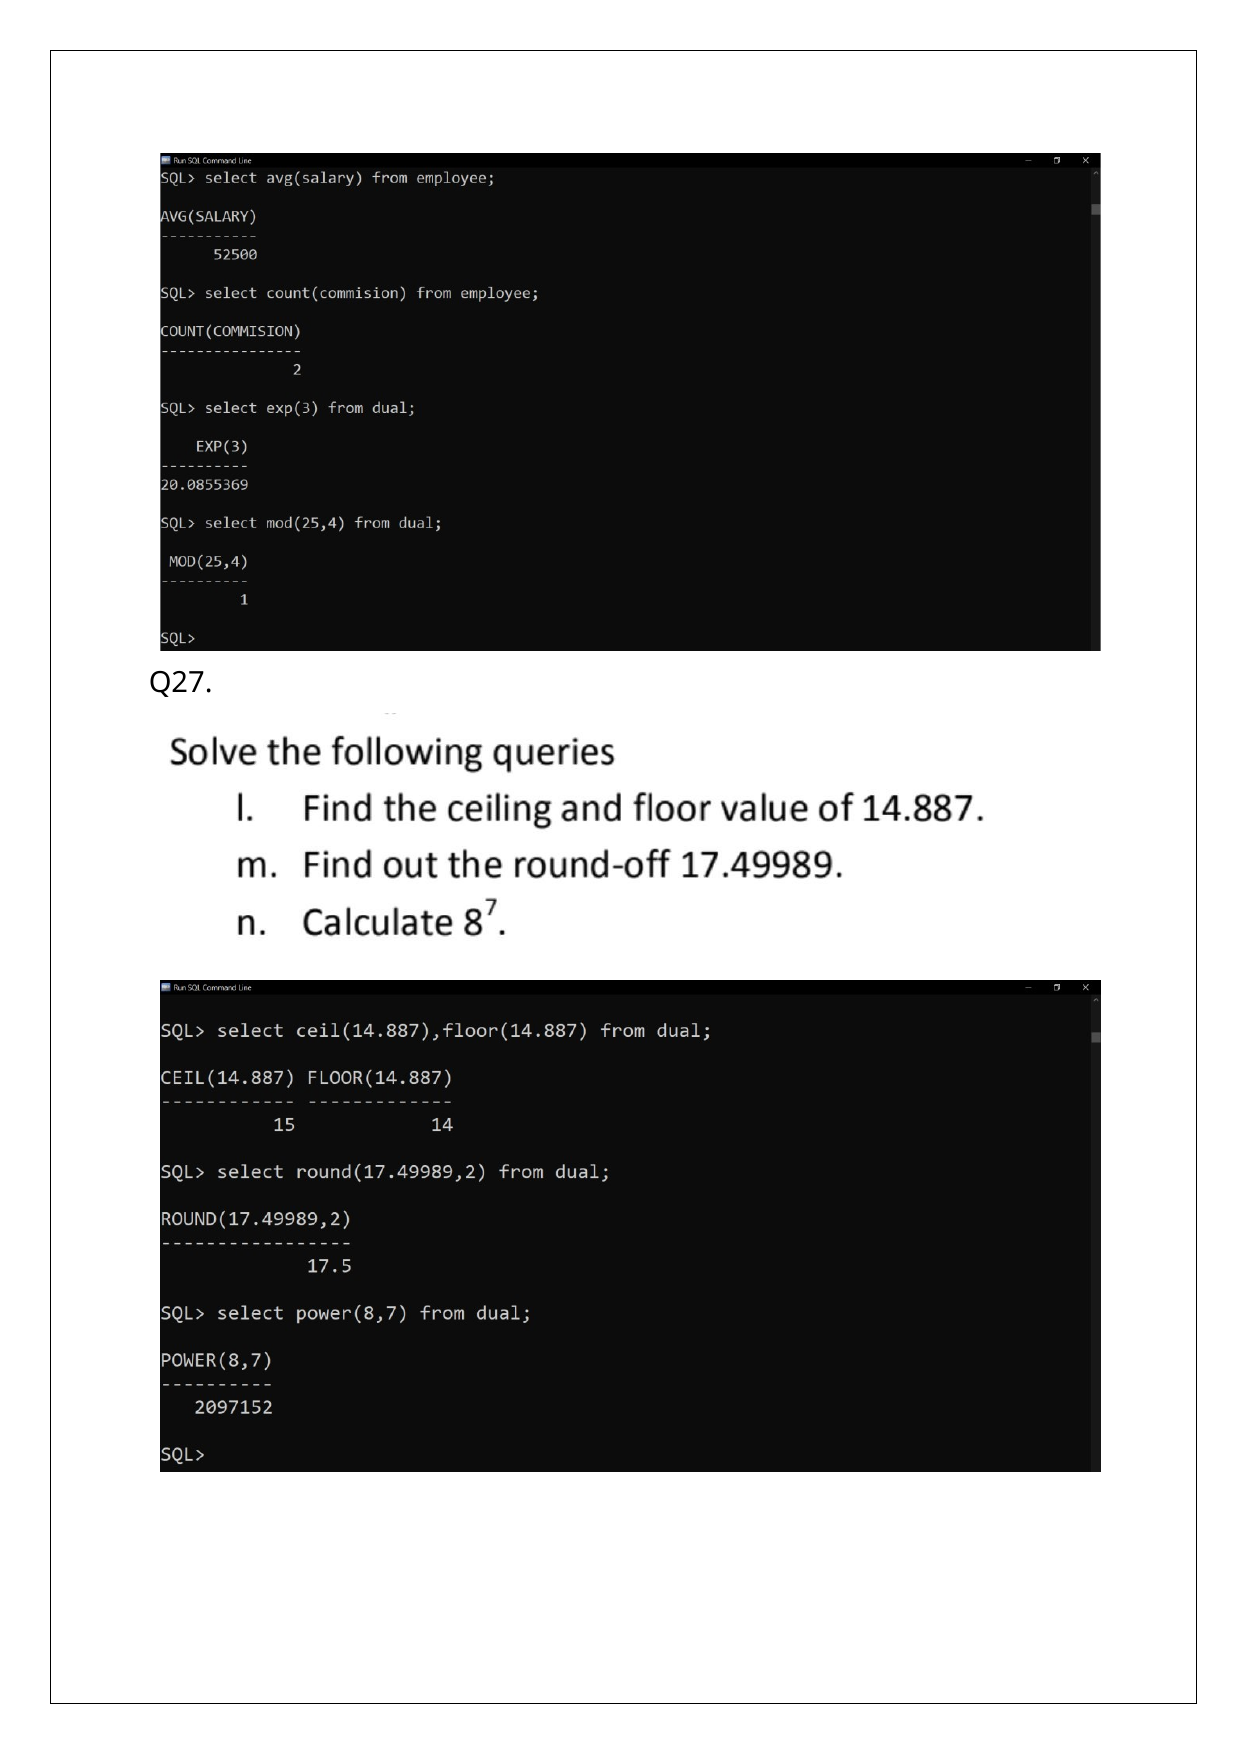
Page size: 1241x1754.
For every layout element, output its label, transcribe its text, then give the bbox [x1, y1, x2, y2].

picture [160, 713, 1028, 961]
picture [160, 980, 1101, 1472]
picture [160, 153, 1101, 651]
text Q27. [148, 661, 1094, 701]
